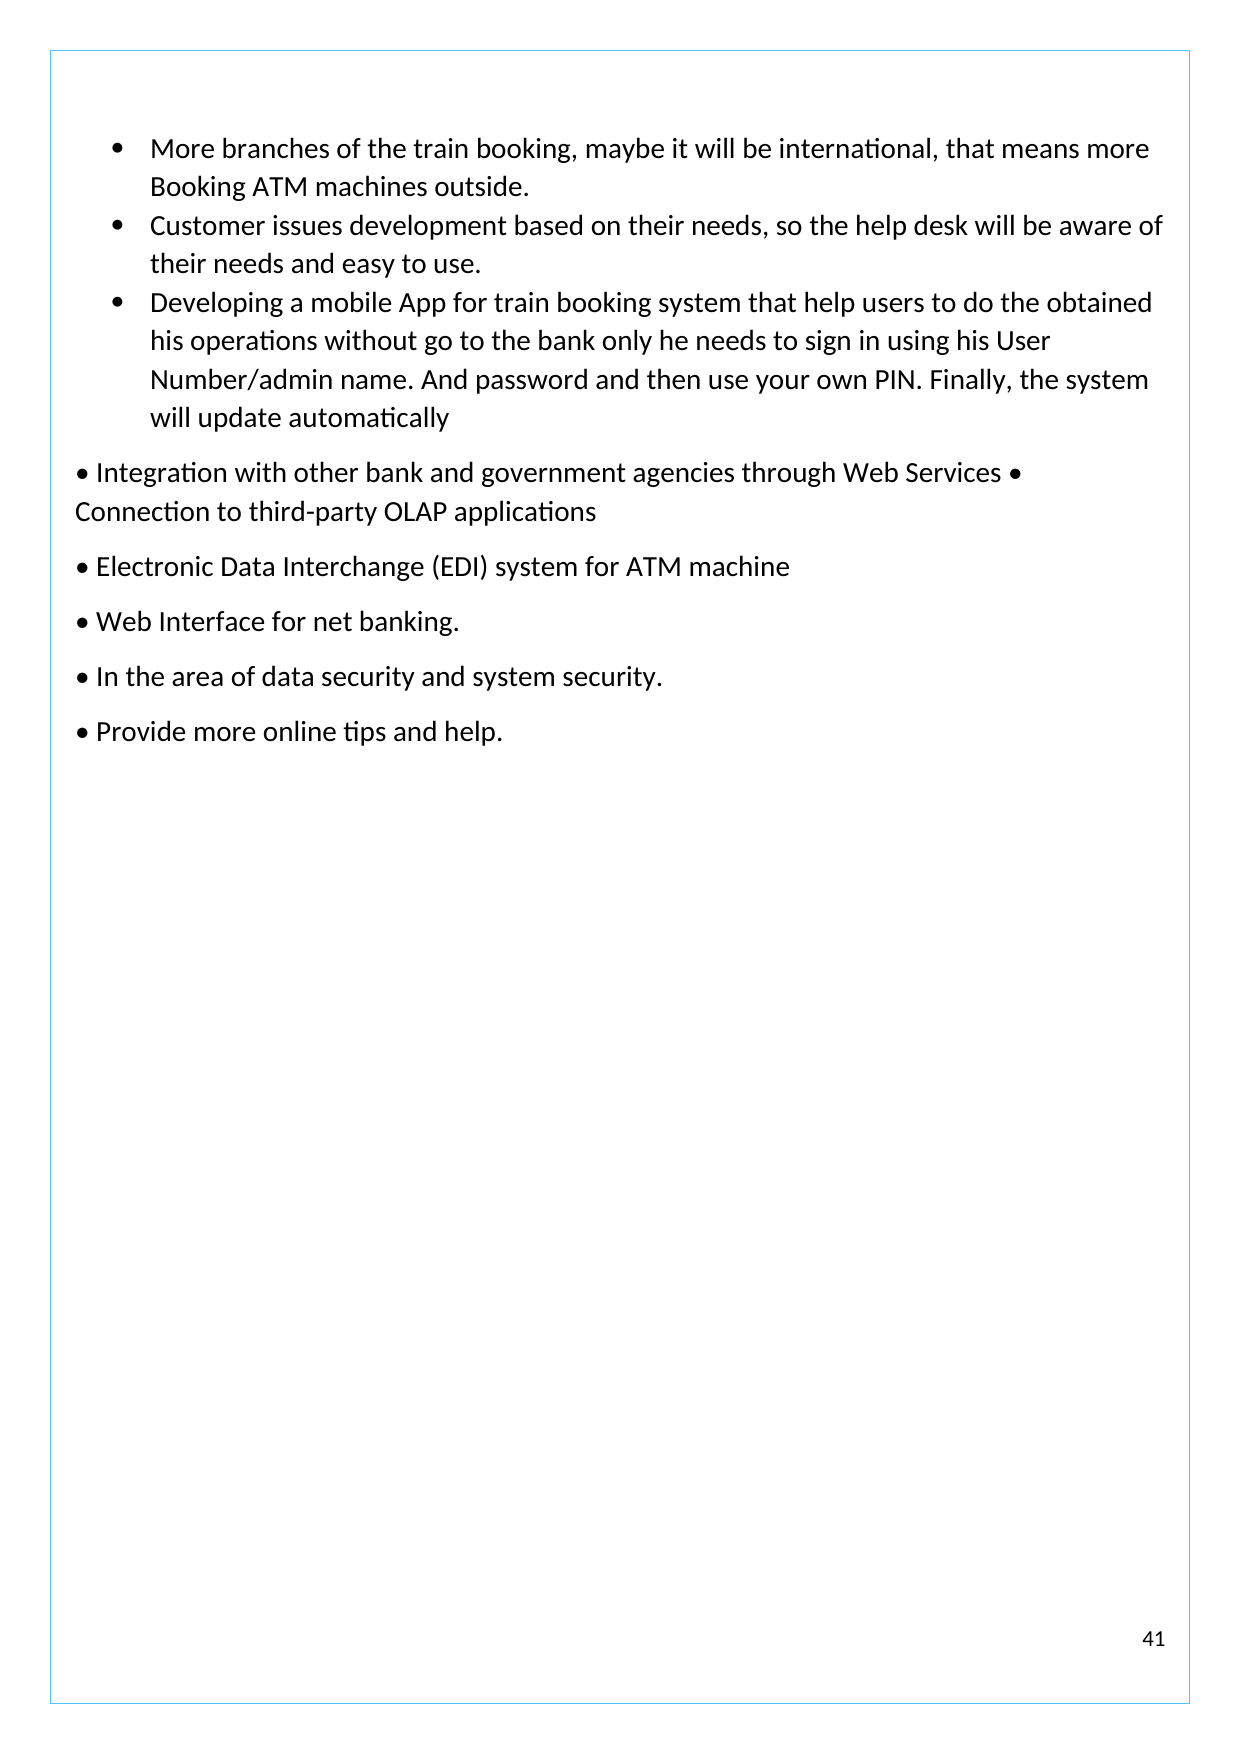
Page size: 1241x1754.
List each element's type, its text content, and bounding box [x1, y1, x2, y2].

text • Electronic Data Interchange (EDI) system for ATM machine [75, 548, 1165, 583]
list Developing a mobile App for train booking system that help users to do the obtained his operations without go to the bank only he needs to sign in using his User Number/admin name. And password and then use your own PIN. Finally, the system will update automatically [112, 284, 1165, 435]
list More branches of the train booking, maybe it will be international, that means more Booking ATM machines outside. [112, 130, 1165, 204]
list Customer issues development based on their needs, so the help desk will be aware of their needs and easy to use. [112, 207, 1165, 281]
text • Integration with other bank and government agencies through Web Services • Connection to third-party OLAP applications [75, 454, 1165, 528]
text • In the area of data security and system security. [75, 658, 1165, 694]
text • Web Interface for net banking. [75, 603, 1165, 638]
text • Provide more online tips and help. [75, 713, 1165, 749]
